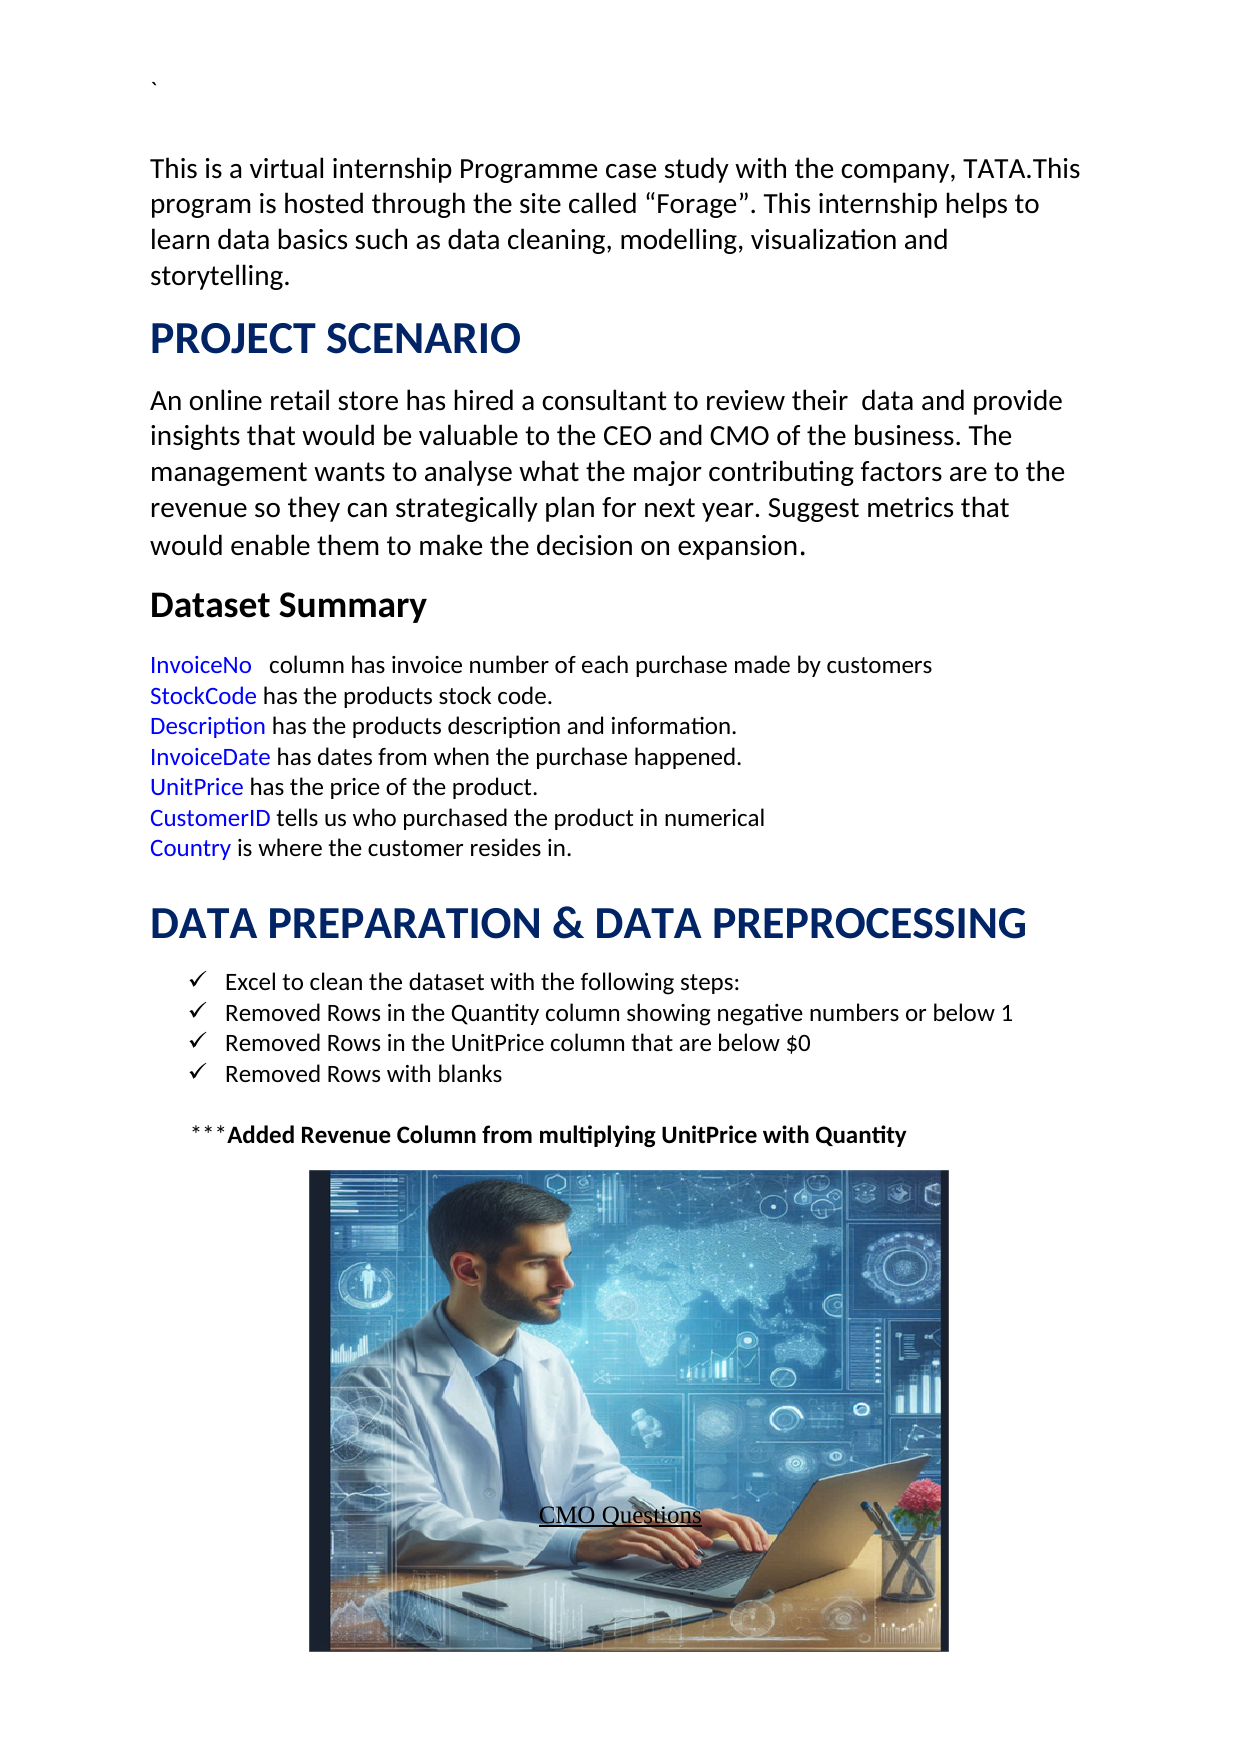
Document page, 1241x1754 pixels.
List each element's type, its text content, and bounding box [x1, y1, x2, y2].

text InvoiceNo column has invoice number of each purchase made by customers [150, 649, 1090, 680]
text InvoiceDate has dates from when the purchase happened. [150, 741, 1090, 771]
list Removed Rows in the Quantity column showing negative numbers or below 1 [187, 997, 1090, 1027]
text DATA PREPARATION & DATA PREPROCESSING [150, 893, 1090, 949]
text Dataset Summary [150, 581, 1090, 626]
text PROJECT SCENARIO [150, 309, 1090, 365]
list Excel to clean the dataset with the following steps: [187, 966, 1090, 997]
picture [304, 1529, 955, 1656]
list Removed Rows with blanks [187, 1058, 1090, 1088]
text Description has the products description and information. [150, 710, 1090, 741]
text This is a virtual internship Programme case study with the company, TATA.This program is hosted through the site called “Forage”. This internship helps to learn data basics such as data cleaning, modelling, visualization and storytelling. [150, 150, 1090, 292]
text CMO Questions [150, 1500, 1090, 1529]
text StockCode has the products stock code. [150, 680, 1090, 710]
text ***Added Revenue Column from multiplying UnitPrice with Quantity [150, 1119, 1090, 1149]
text Country is where the customer resides in. [150, 832, 1090, 863]
list Removed Rows in the UnitPrice column that are below $0 [187, 1027, 1090, 1058]
text An online retail store has hired a consultant to review their data and provide insights that would be valuable to the CEO and CMO of the business. The management wants to analyse what the major contributing factors are to the revenue so they can strategically plan for next year. Suggest metrics that would enable them to make the decision on expansion. [150, 382, 1090, 564]
text UnitPrice has the price of the product. [150, 771, 1090, 802]
picture [304, 1166, 955, 1500]
text CustomerID tells us who purchased the product in numerical [150, 802, 1090, 832]
